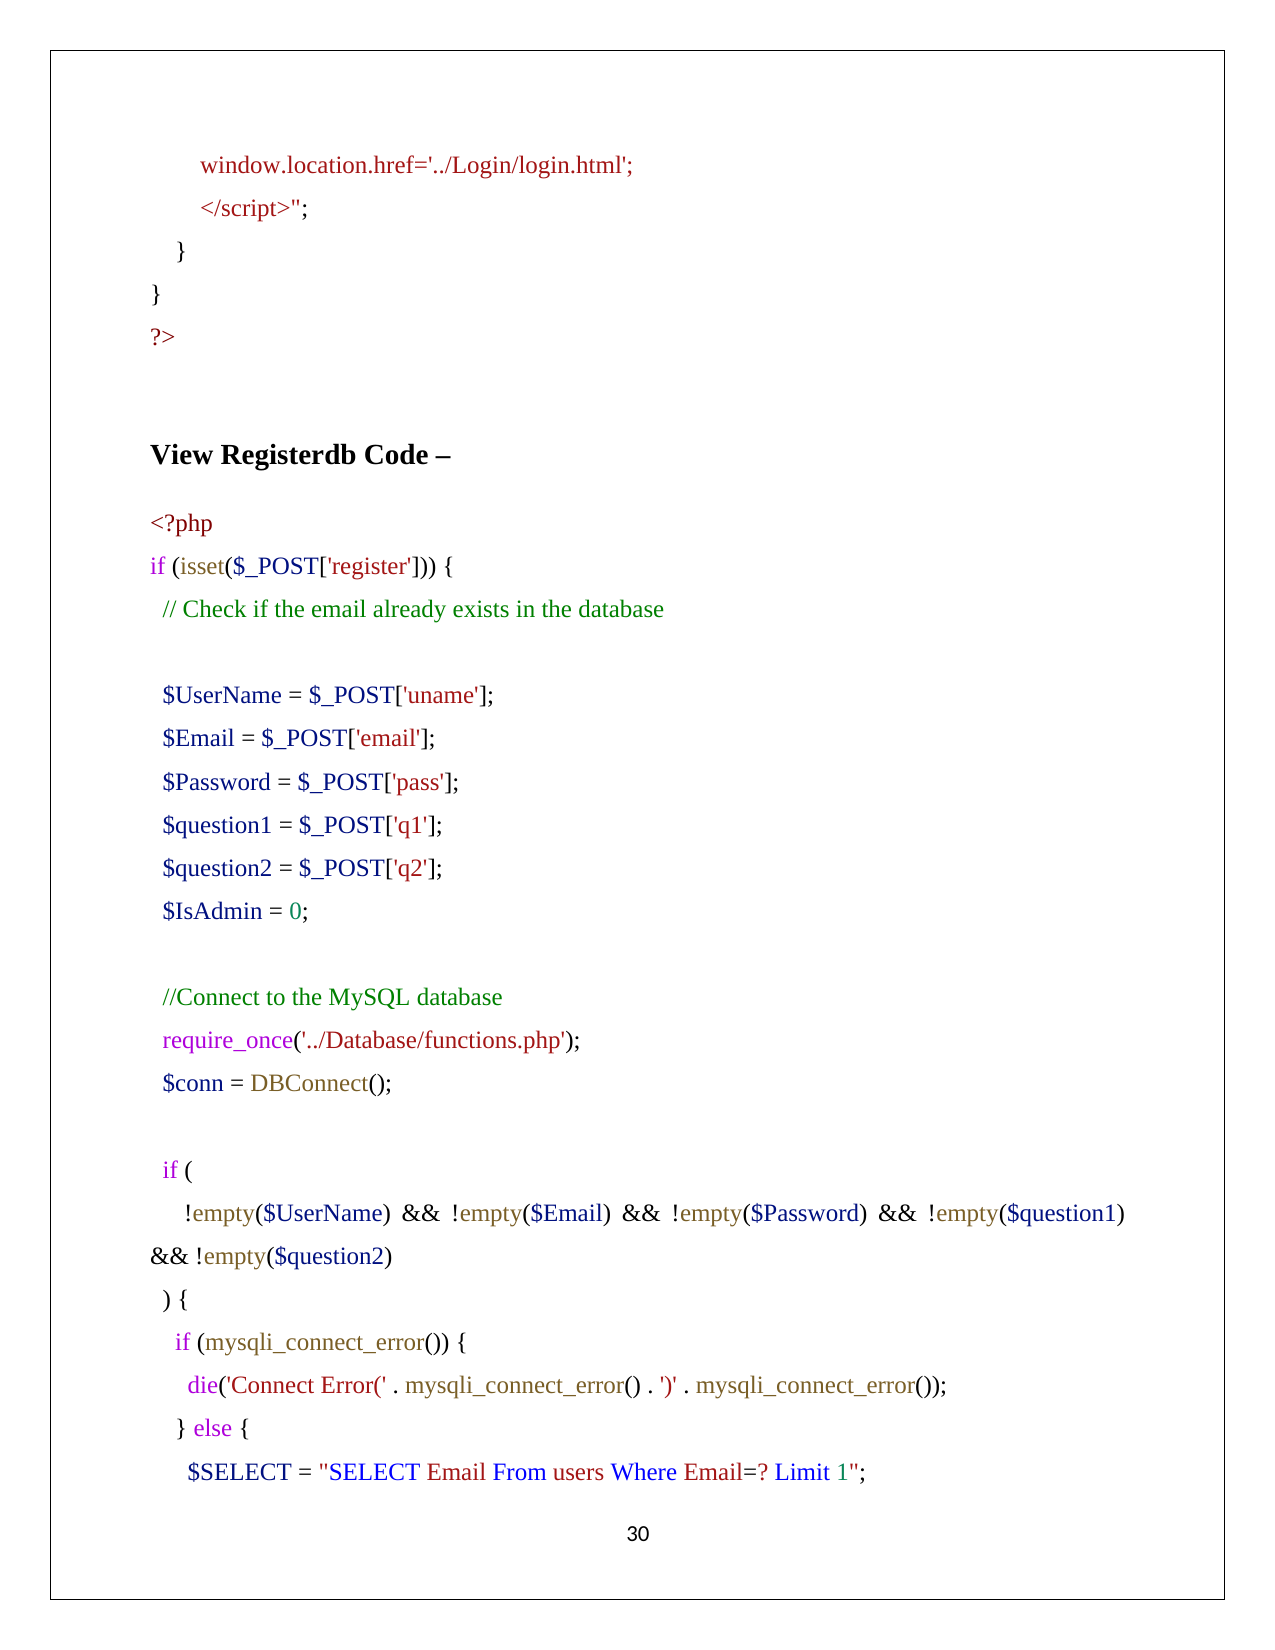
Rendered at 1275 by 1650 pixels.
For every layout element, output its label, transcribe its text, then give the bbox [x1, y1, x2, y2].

text } [150, 236, 1125, 265]
text $Password = $_POST['pass']; [150, 767, 1125, 795]
text $UserName = $_POST['uname']; [150, 680, 1125, 709]
text $conn = DBConnect(); [150, 1068, 1125, 1097]
text $IsAdmin = 0; [150, 896, 1125, 925]
text View Registerdb Code – [150, 437, 1125, 470]
text if (mysqli_connect_error()) { [150, 1327, 1125, 1356]
text if ( [150, 1155, 1125, 1183]
text $question1 = $_POST['q1']; [150, 810, 1125, 838]
text require_once('../Database/functions.php'); [150, 1025, 1125, 1054]
text if (isset($_POST['register'])) { [150, 551, 1125, 580]
text } else { [150, 1413, 1125, 1442]
text // Check if the email already exists in the database [150, 594, 1125, 623]
text ?> [150, 322, 1125, 351]
text ) { [150, 1284, 1125, 1313]
text die('Connect Error(' . mysqli_connect_error() . ')' . mysqli_connect_error()); [150, 1370, 1125, 1399]
text $Email = $_POST['email']; [150, 723, 1125, 752]
text $question2 = $_POST['q2']; [150, 853, 1125, 882]
text </script>"; [150, 193, 1125, 222]
text $SELECT = "SELECT Email From users Where Email=? Limit 1"; [150, 1457, 1125, 1485]
text <?php [150, 508, 1125, 537]
text //Connect to the MySQL database [150, 982, 1125, 1011]
text !empty($UserName) && !empty($Email) && !empty($Password) && !empty($question1) && !empty($question2) [150, 1198, 1125, 1270]
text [150, 150, 1125, 179]
text } [150, 279, 1125, 308]
